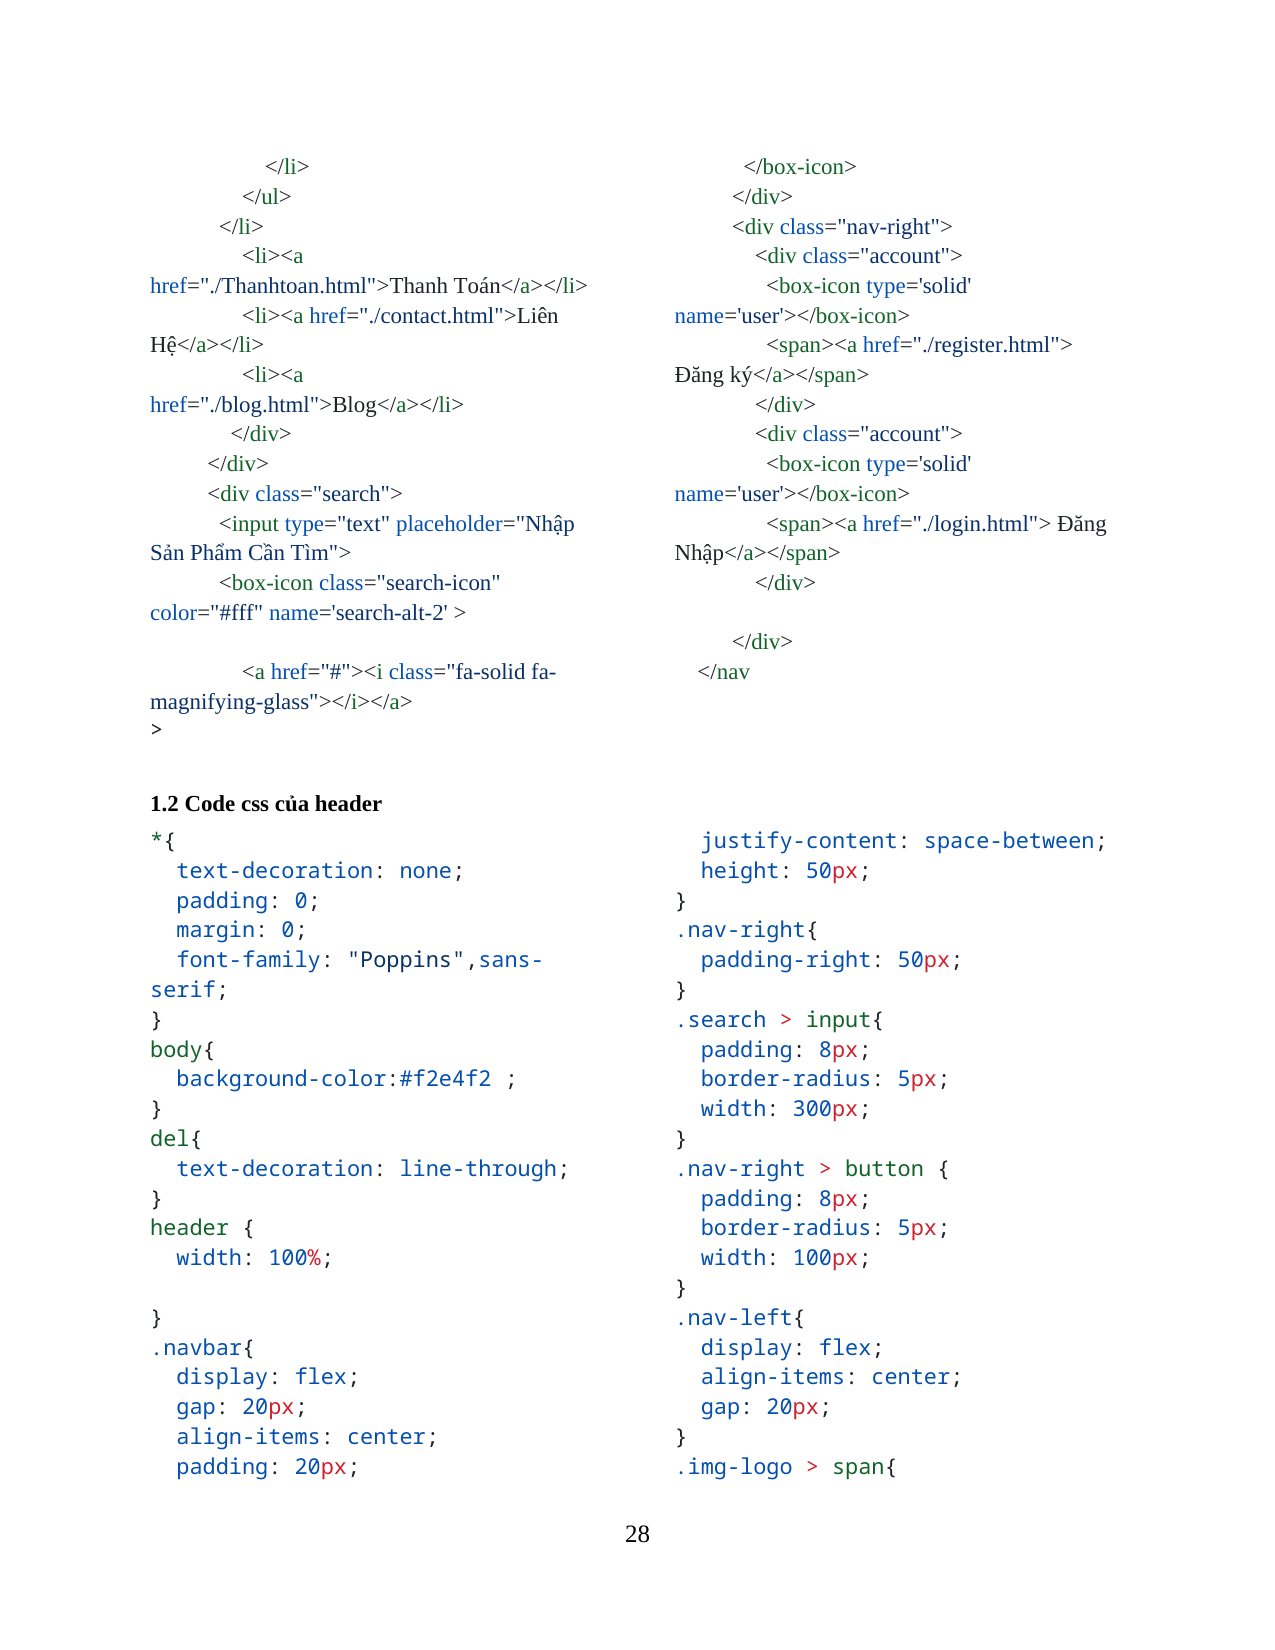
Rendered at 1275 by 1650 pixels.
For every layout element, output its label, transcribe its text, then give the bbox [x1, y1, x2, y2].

text width: 300px; [674, 1093, 1125, 1123]
text .search > input{ [674, 1004, 1125, 1033]
text <li><a href="./Thanhtoan.html">Thanh Toán</a></li> [150, 239, 601, 298]
text <div class="nav-right"> [674, 209, 1125, 239]
text .nav-right > button { [674, 1153, 1125, 1182]
text display: flex; [674, 1331, 1125, 1361]
text background-color:#f2e4f2 ; [150, 1063, 601, 1093]
text <box-icon type='solid' name='user'></box-icon> [674, 447, 1125, 506]
text *{ [150, 825, 601, 855]
subtitle 1.2 Code css của header [150, 790, 1125, 817]
text } [150, 1093, 601, 1123]
text .nav-left{ [674, 1302, 1125, 1331]
text text-decoration: line-through; [150, 1153, 601, 1182]
text <div class="account"> [674, 417, 1125, 447]
text del{ [150, 1123, 601, 1153]
text margin: 0; [150, 914, 601, 944]
text <li><a href="./blog.html">Blog</a></li> [150, 358, 601, 417]
text .navbar{ [150, 1331, 601, 1361]
text </div> [674, 625, 1125, 655]
text text-decoration: none; [150, 855, 601, 884]
text } [674, 1421, 1125, 1451]
text .nav-right{ [674, 914, 1125, 944]
text gap: 20px; [150, 1391, 601, 1421]
text } [150, 1302, 601, 1331]
text </div> [674, 566, 1125, 595]
text .img-logo > span{ [674, 1451, 1125, 1480]
text padding: 8px; [674, 1182, 1125, 1212]
text </div> [150, 417, 601, 447]
text </li> [150, 150, 601, 180]
text </li> [150, 209, 601, 239]
text } [150, 1182, 601, 1212]
text <span><a href="./login.html"> Đăng Nhập</a></span> [674, 506, 1125, 566]
text </box-icon> [674, 150, 1125, 180]
text <span><a href="./register.html"> Đăng ký</a></span> [674, 328, 1125, 387]
text header { [150, 1212, 601, 1242]
text padding: 0; [150, 884, 601, 914]
text } [674, 1272, 1125, 1302]
text border-radius: 5px; [674, 1063, 1125, 1093]
text border-radius: 5px; [674, 1212, 1125, 1242]
text width: 100%; [150, 1242, 601, 1272]
text } [150, 1004, 601, 1033]
text </div> [150, 447, 601, 477]
text <box-icon type='solid' name='user'></box-icon> [674, 269, 1125, 328]
text align-items: center; [674, 1361, 1125, 1391]
text } [674, 1123, 1125, 1153]
text justify-content: space-between; [674, 825, 1125, 855]
text width: 100px; [674, 1242, 1125, 1272]
text height: 50px; [674, 855, 1125, 884]
text <box-icon class="search-icon" color="#fff" name='search-alt-2' > [150, 566, 601, 625]
text <div class="account"> [674, 239, 1125, 269]
text gap: 20px; [674, 1391, 1125, 1421]
text </ul> [150, 180, 601, 209]
text </nav [674, 655, 1125, 684]
text } [674, 884, 1125, 914]
text padding: 20px; [150, 1451, 601, 1480]
text </div> [674, 180, 1125, 209]
text body{ [150, 1033, 601, 1063]
text padding: 8px; [674, 1033, 1125, 1063]
text } [674, 974, 1125, 1004]
text <div class="search"> [150, 477, 601, 506]
text <input type="text" placeholder="Nhập Sản Phẩm Cần Tìm"> [150, 506, 601, 566]
text > [150, 714, 601, 744]
text padding-right: 50px; [674, 944, 1125, 974]
text align-items: center; [150, 1421, 601, 1451]
text <li><a href="./contact.html">Liên Hệ</a></li> [150, 298, 601, 358]
text font-family: "Poppins",sans-serif; [150, 944, 601, 1004]
text <a href="#"><i class="fa-solid fa-magnifying-glass"></i></a> [150, 655, 601, 714]
text display: flex; [150, 1361, 601, 1391]
text </div> [674, 387, 1125, 417]
